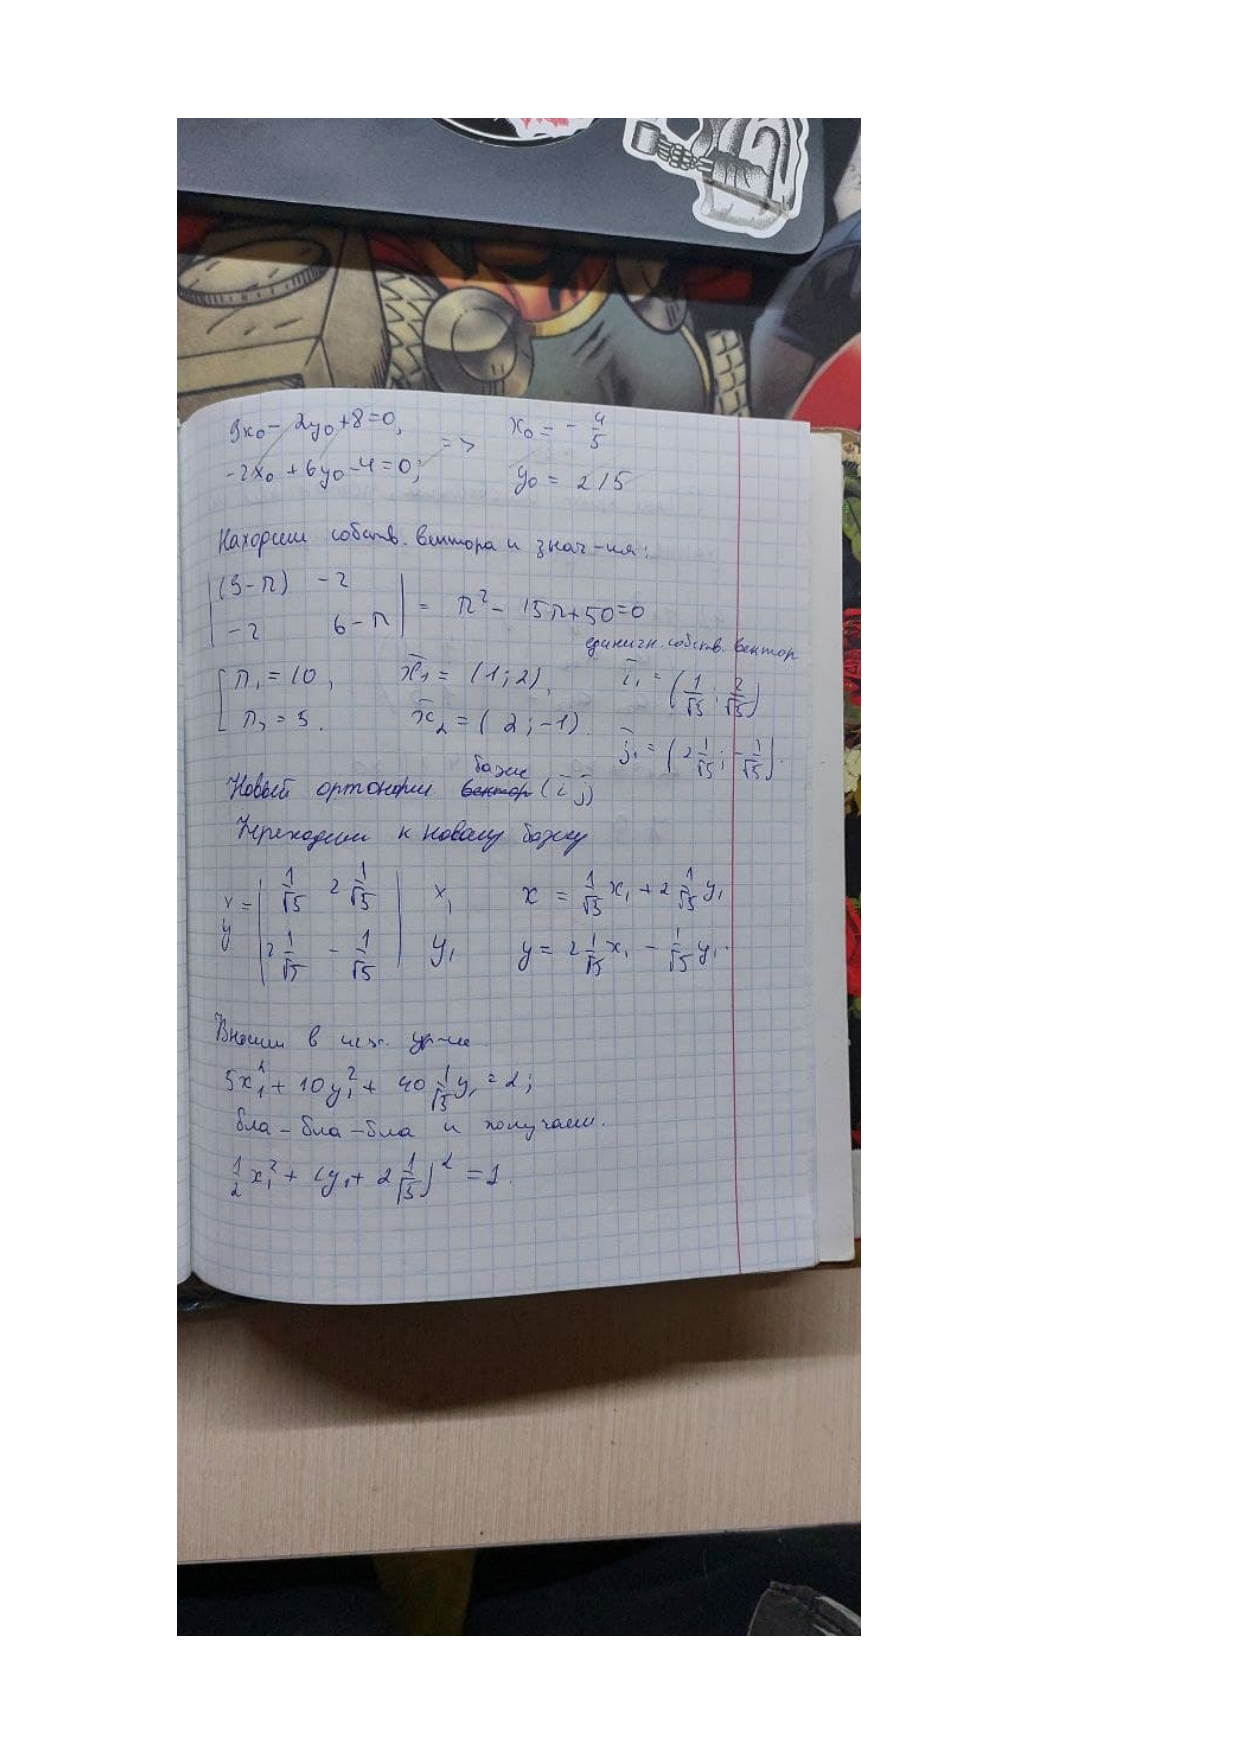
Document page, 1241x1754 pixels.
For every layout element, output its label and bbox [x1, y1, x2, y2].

picture [177, 118, 861, 1636]
